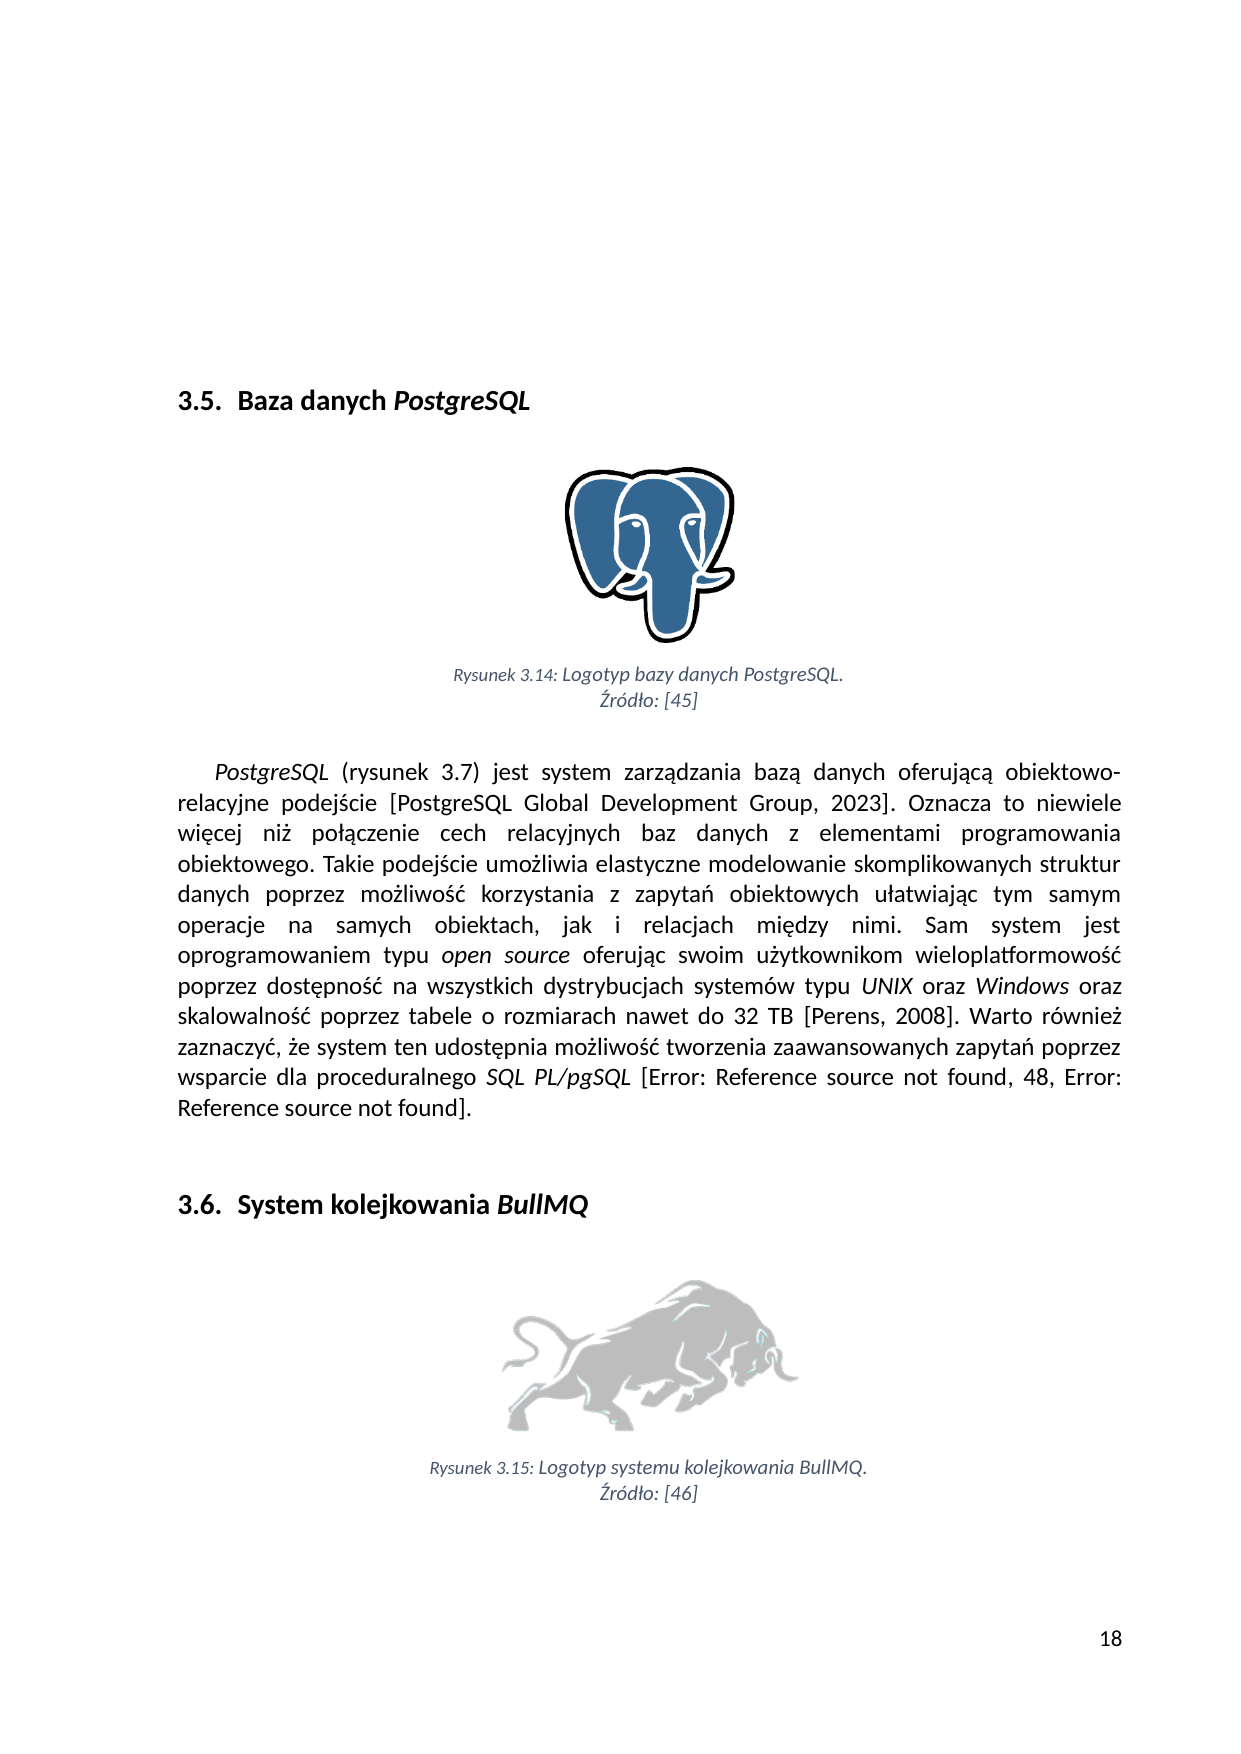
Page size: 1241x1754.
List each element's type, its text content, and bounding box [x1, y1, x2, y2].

subtitle System kolejkowania BullMQ [177, 1186, 1122, 1222]
subtitle Baza danych PostgreSQL [177, 382, 1122, 418]
text Źródło: [45] [177, 687, 1122, 712]
text Źródło: [46] [177, 1480, 1122, 1505]
picture [564, 467, 735, 643]
picture [494, 1271, 805, 1436]
